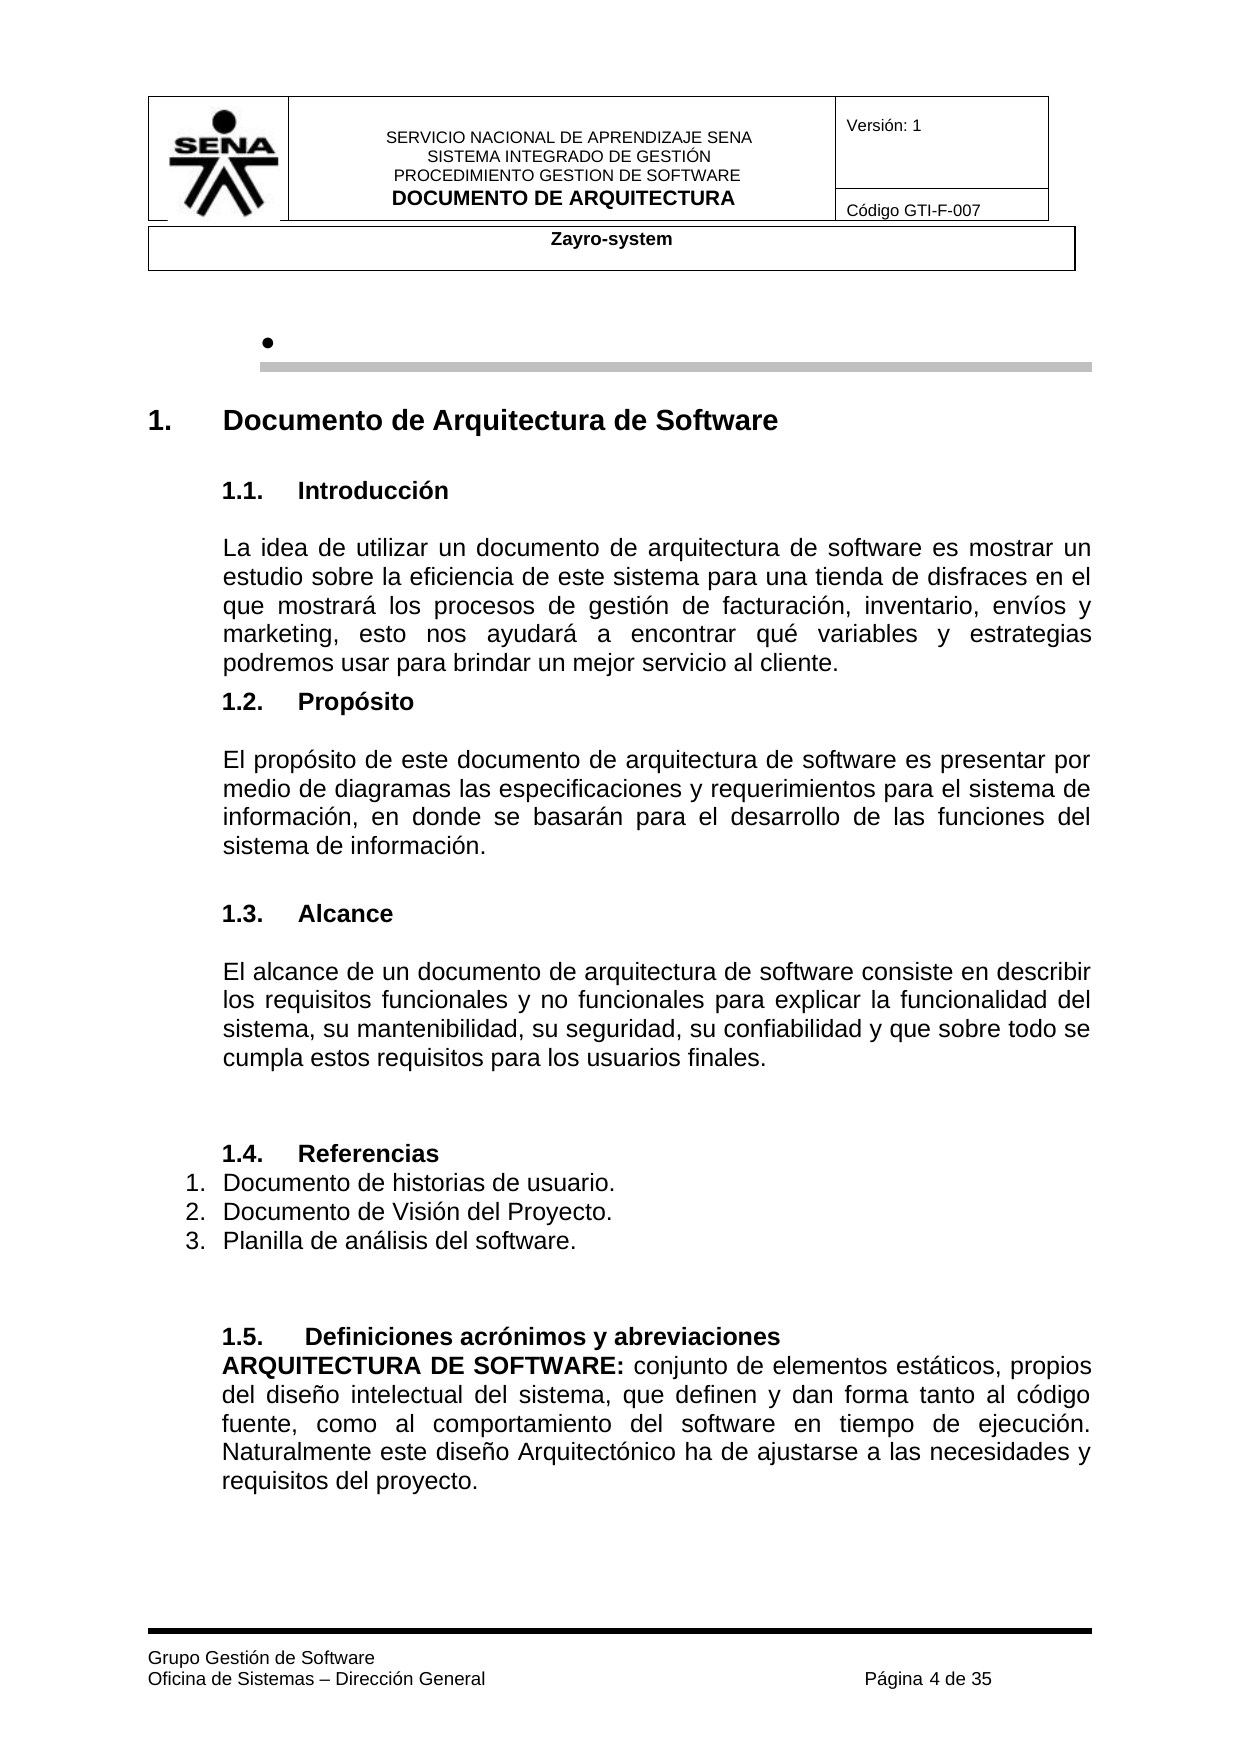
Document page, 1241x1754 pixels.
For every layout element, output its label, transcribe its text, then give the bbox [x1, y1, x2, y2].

text El alcance de un documento de arquitectura de software consiste en describir los requisitos funcionales y no funcionales para explicar la funcionalidad del sistema, su mantenibilidad, su seguridad, su confiabilidad y que sobre todo se cumpla estos requisitos para los usuarios finales. [223, 956, 1092, 1071]
picture [167, 106, 281, 221]
subtitle Documento de Arquitectura de Software [148, 403, 1092, 436]
subtitle Definiciones acrónimos y abreviaciones [222, 1322, 1092, 1351]
list Documento de historias de usuario. [185, 1168, 1092, 1197]
text El propósito de este documento de arquitectura de software es presentar por medio de diagramas las especificaciones y requerimientos para el sistema de información, en donde se basarán para el desarrollo de las funciones del sistema de información. [223, 745, 1092, 860]
subtitle Referencias [222, 1139, 1092, 1168]
text ARQUITECTURA DE SOFTWARE: conjunto de elementos estáticos, propios del diseño intelectual del sistema, que definen y dan forma tanto al código fuente, como al comportamiento del software en tiempo de ejecución. Naturalmente este diseño Arquitectónico ha de ajustarse a las necesidades y requisitos del proyecto. [222, 1351, 1092, 1495]
subtitle Alcance [222, 899, 1092, 928]
list Documento de Visión del Proyecto. [185, 1197, 1092, 1226]
subtitle Propósito [222, 687, 1092, 716]
text La idea de utilizar un documento de arquitectura de software es mostrar un estudio sobre la eficiencia de este sistema para una tienda de disfraces en el que mostrará los procesos de gestión de facturación, inventario, envíos y marketing, esto nos ayudará a encontrar qué variables y estrategias podremos usar para brindar un mejor servicio al cliente. [223, 533, 1092, 677]
subtitle Introducción [222, 476, 1092, 504]
list Planilla de análisis del software. [185, 1226, 1092, 1254]
